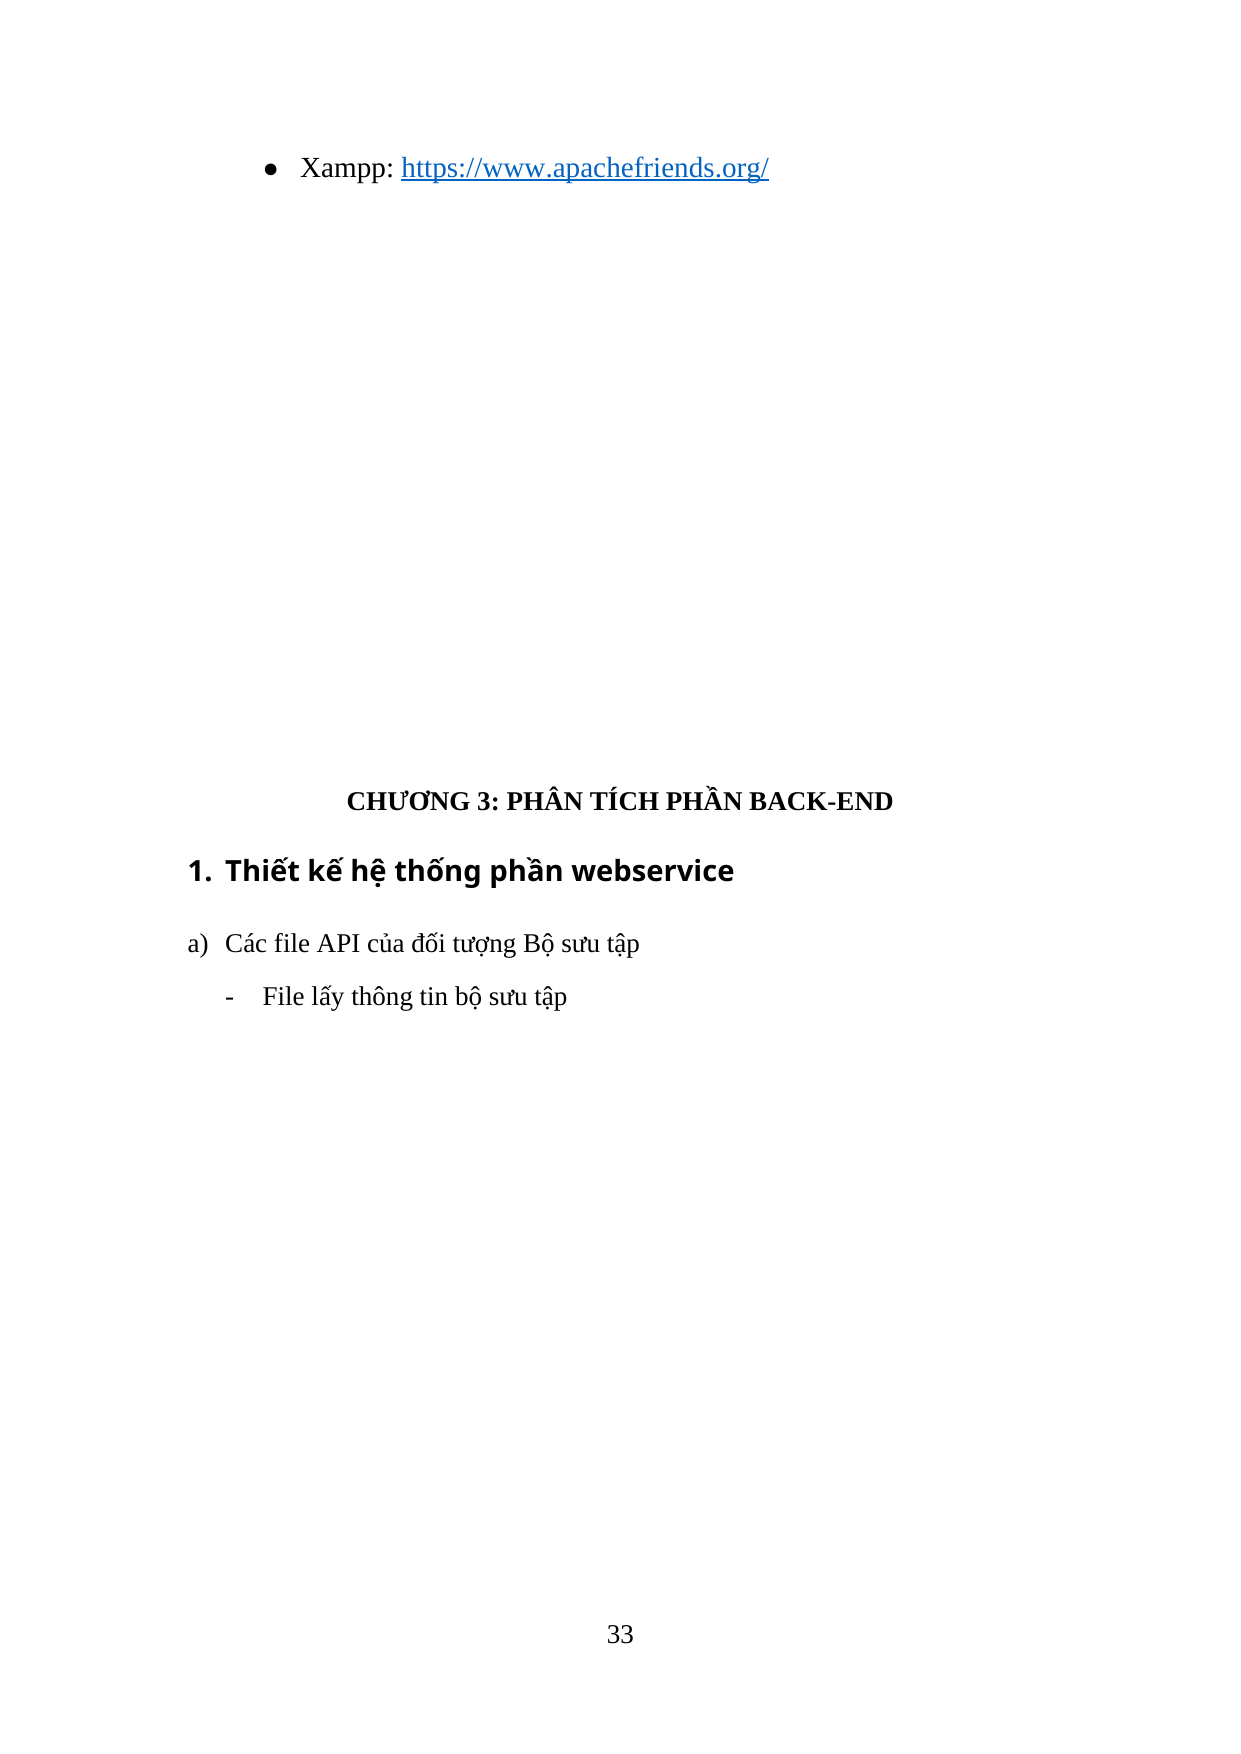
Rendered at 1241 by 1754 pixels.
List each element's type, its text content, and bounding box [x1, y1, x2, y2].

list Các file API của đối tượng Bộ sưu tập [187, 927, 1090, 958]
subtitle CHƯƠNG 3: PHÂN TÍCH PHẦN BACK-END [150, 785, 1090, 816]
text Xampp: https://www.apachefriends.org/ [262, 150, 1090, 183]
subtitle Thiết kế hệ thống phần webservice [187, 851, 1090, 890]
text File lấy thông tin bộ sưu tập [225, 980, 1090, 1011]
